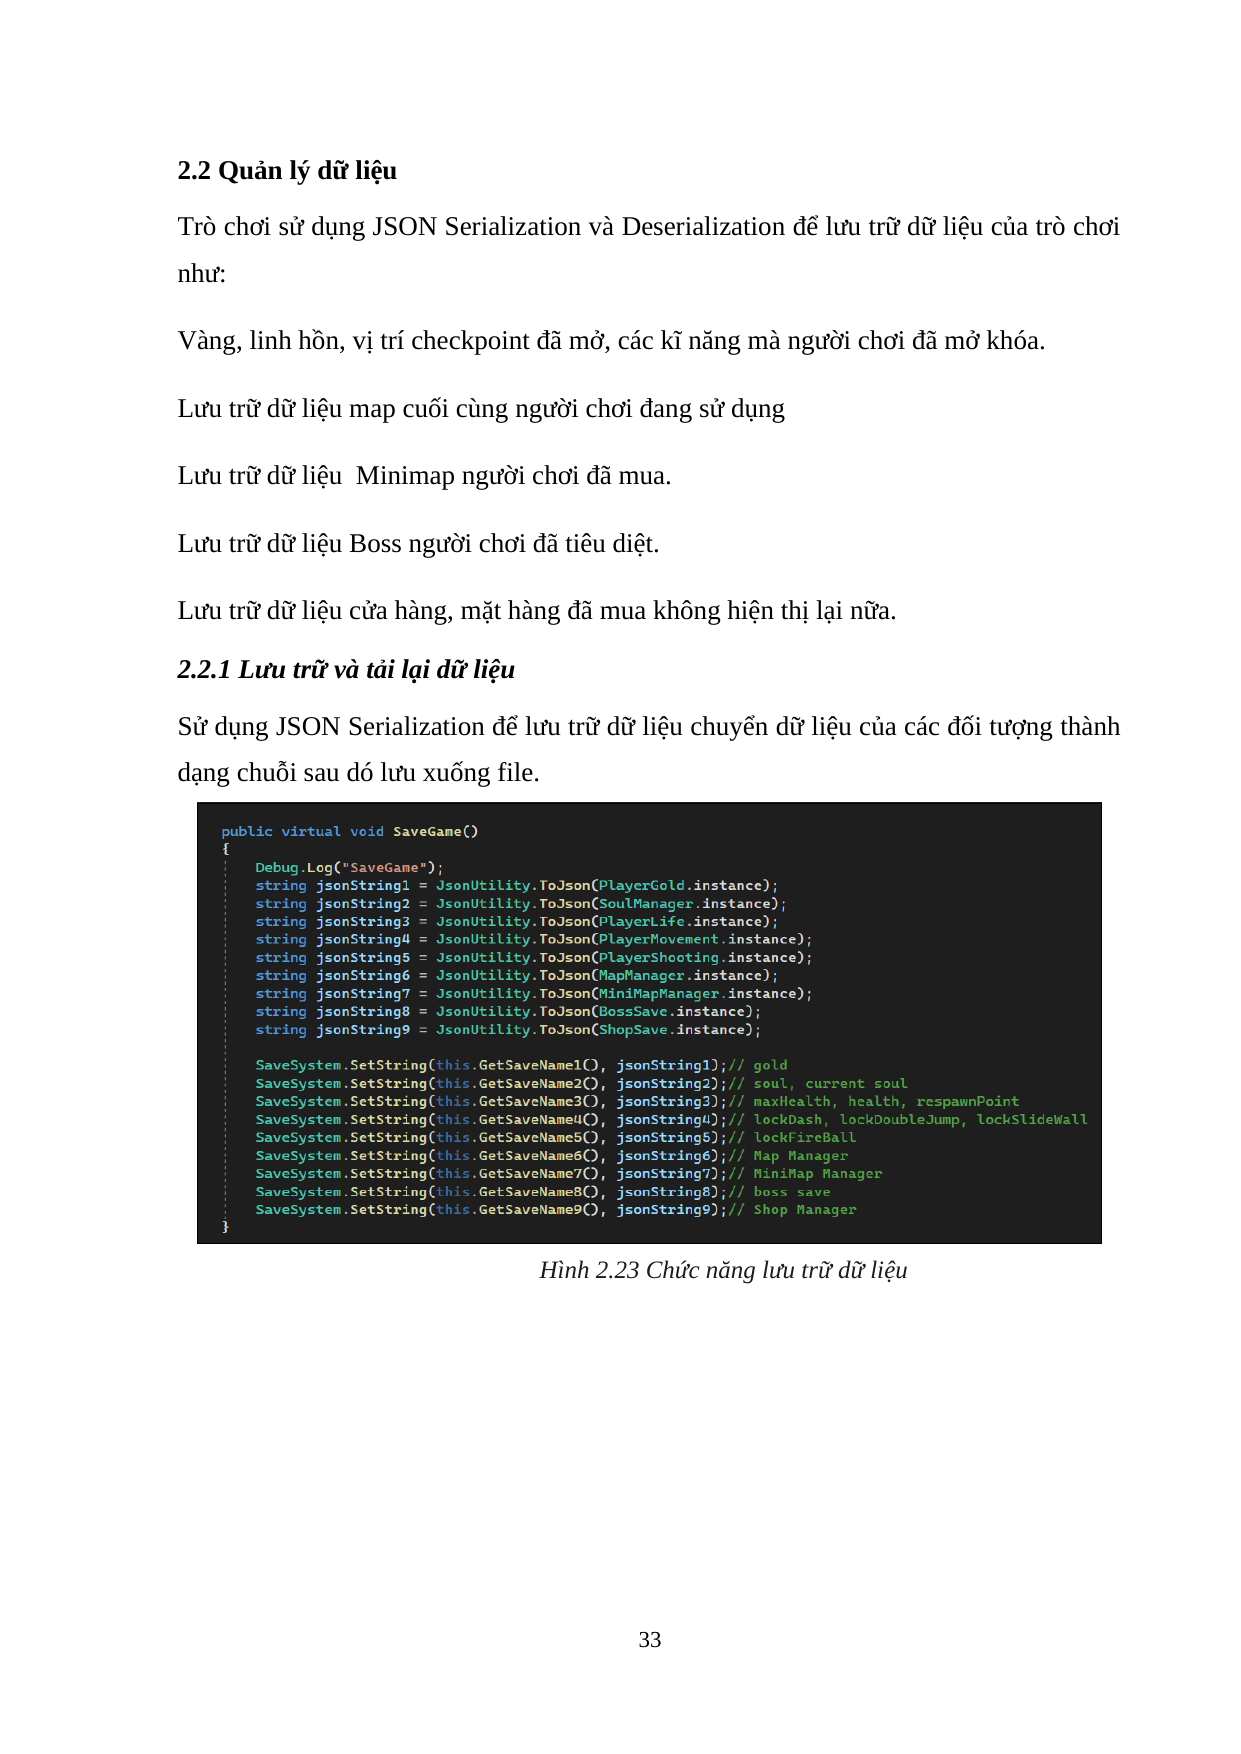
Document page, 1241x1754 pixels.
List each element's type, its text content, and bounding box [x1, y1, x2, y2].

text Sử dụng JSON Serialization để lưu trữ dữ liệu chuyển dữ liệu của các đối tượng thành dạng chuỗi sau dó lưu xuống file. [177, 710, 1122, 787]
picture [198, 804, 1101, 1243]
text Lưu trữ dữ liệu map cuối cùng người chơi đang sử dụng [177, 392, 1122, 423]
text Lưu trữ dữ liệu Minimap người chơi đã mua. [177, 459, 1122, 491]
text Lưu trữ dữ liệu Boss người chơi đã tiêu diệt. [177, 527, 1122, 558]
text Lưu trữ dữ liệu cửa hàng, mặt hàng đã mua không hiện thị lại nữa. [177, 594, 1122, 626]
subtitle 2.2.1 Lưu trữ và tải lại dữ liệu [177, 653, 1122, 685]
text Vàng, linh hồn, vị trí checkpoint đã mở, các kĩ năng mà người chơi đã mở khóa. [177, 324, 1122, 356]
subtitle 2.2 Quản lý dữ liệu [177, 154, 1122, 185]
text Trò chơi sử dụng JSON Serialization và Deserialization để lưu trữ dữ liệu của trò chơi như: [177, 210, 1122, 288]
text Hình 2.23 Chức năng lưu trữ dữ liệu [177, 1256, 1122, 1284]
